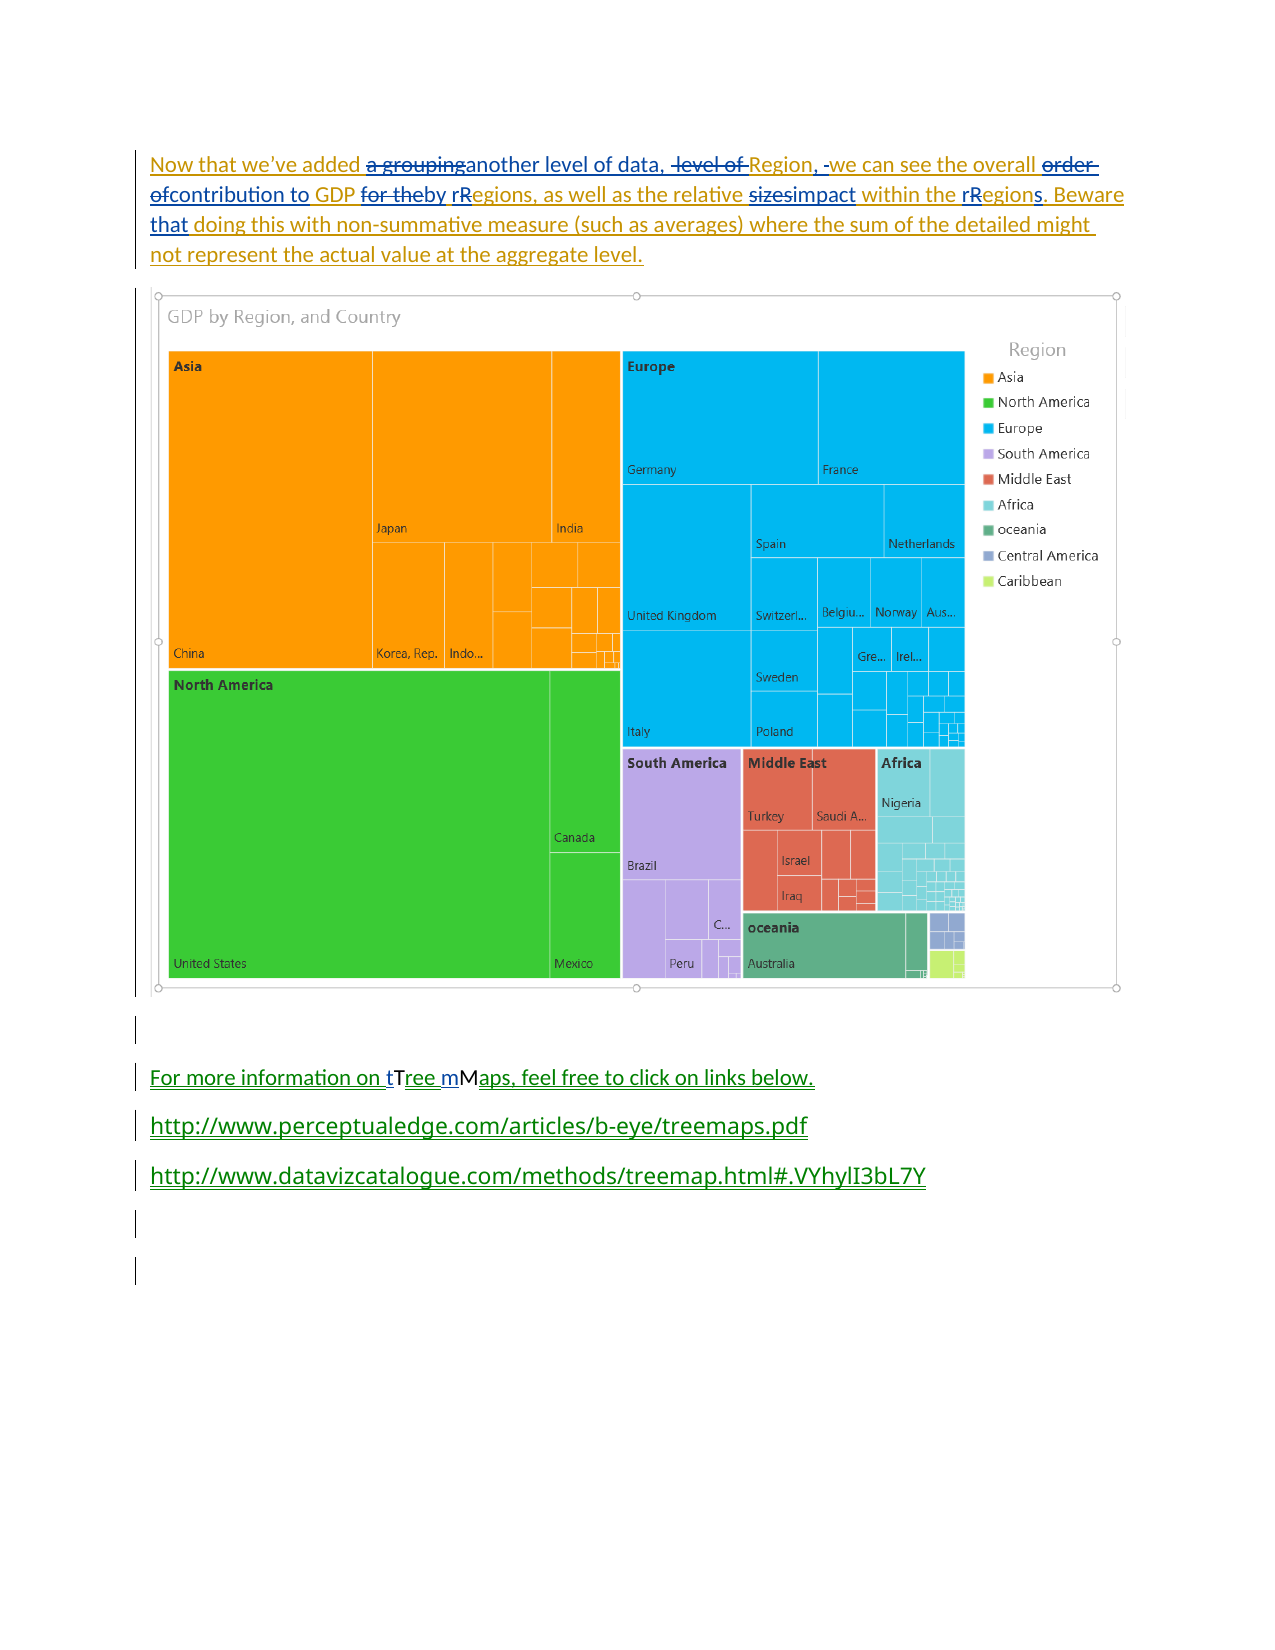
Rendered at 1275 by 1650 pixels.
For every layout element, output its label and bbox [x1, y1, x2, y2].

picture [150, 287, 1125, 997]
